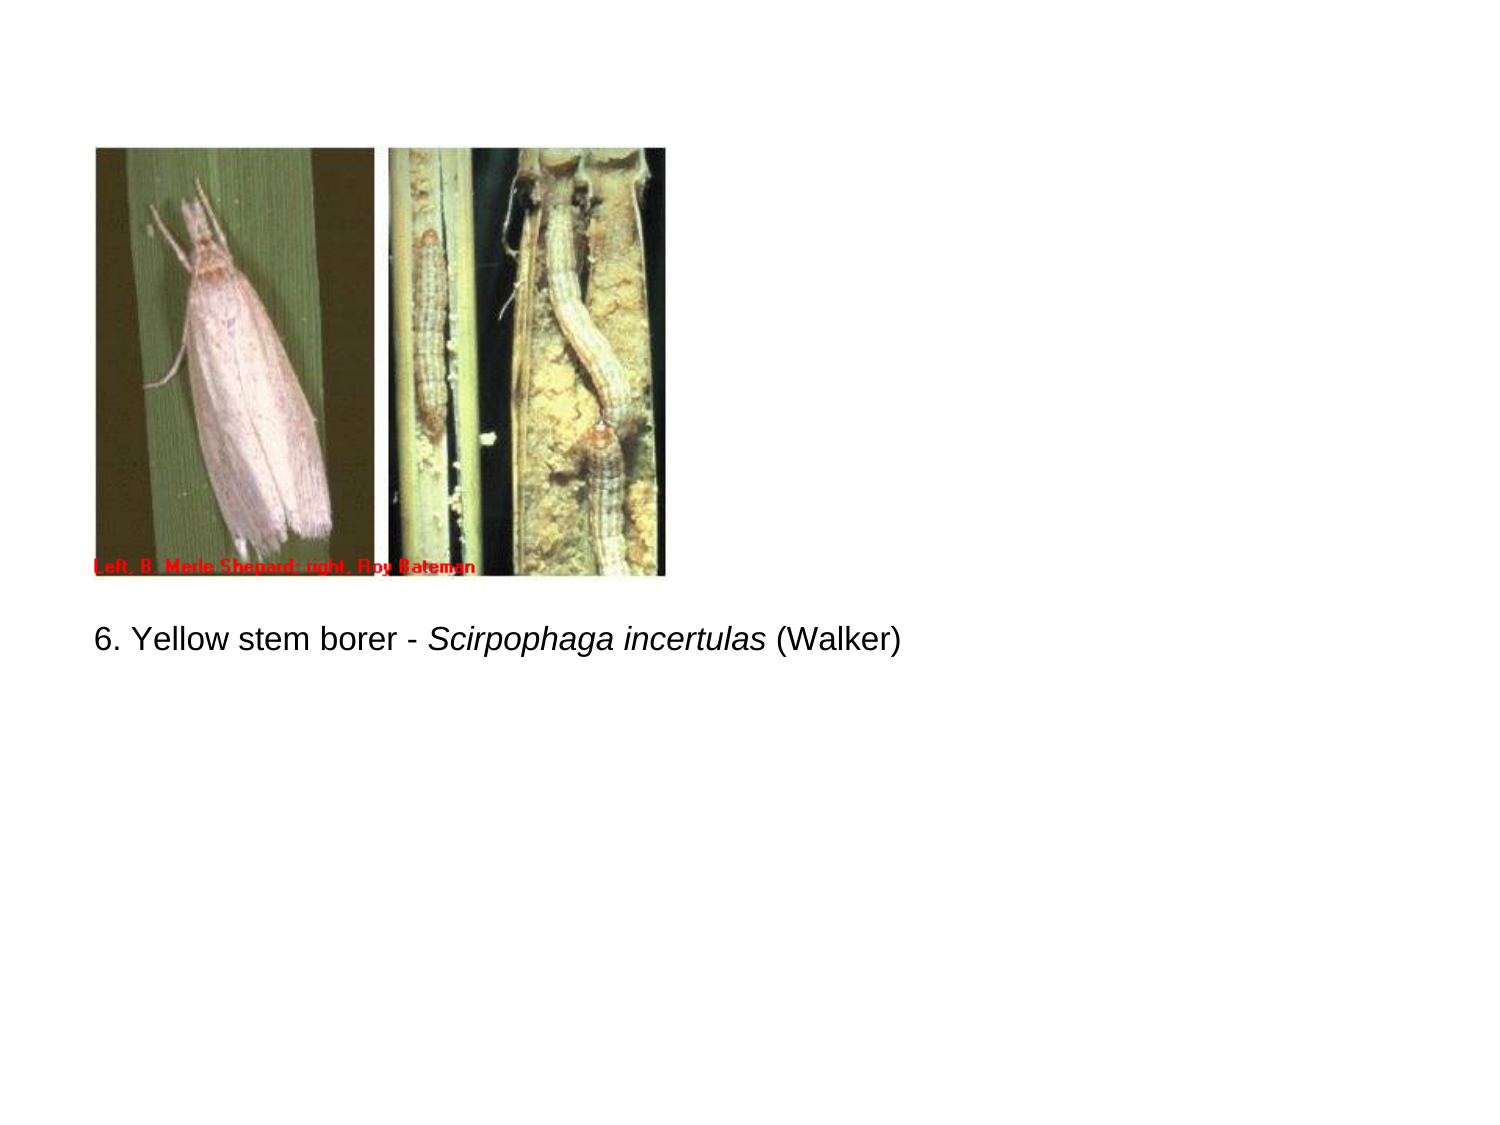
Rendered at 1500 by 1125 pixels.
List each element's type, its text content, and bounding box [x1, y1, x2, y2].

picture [93, 145, 672, 581]
text 6. Yellow stem borer - Scirpophaga incertulas (Walker) [94, 619, 1406, 657]
